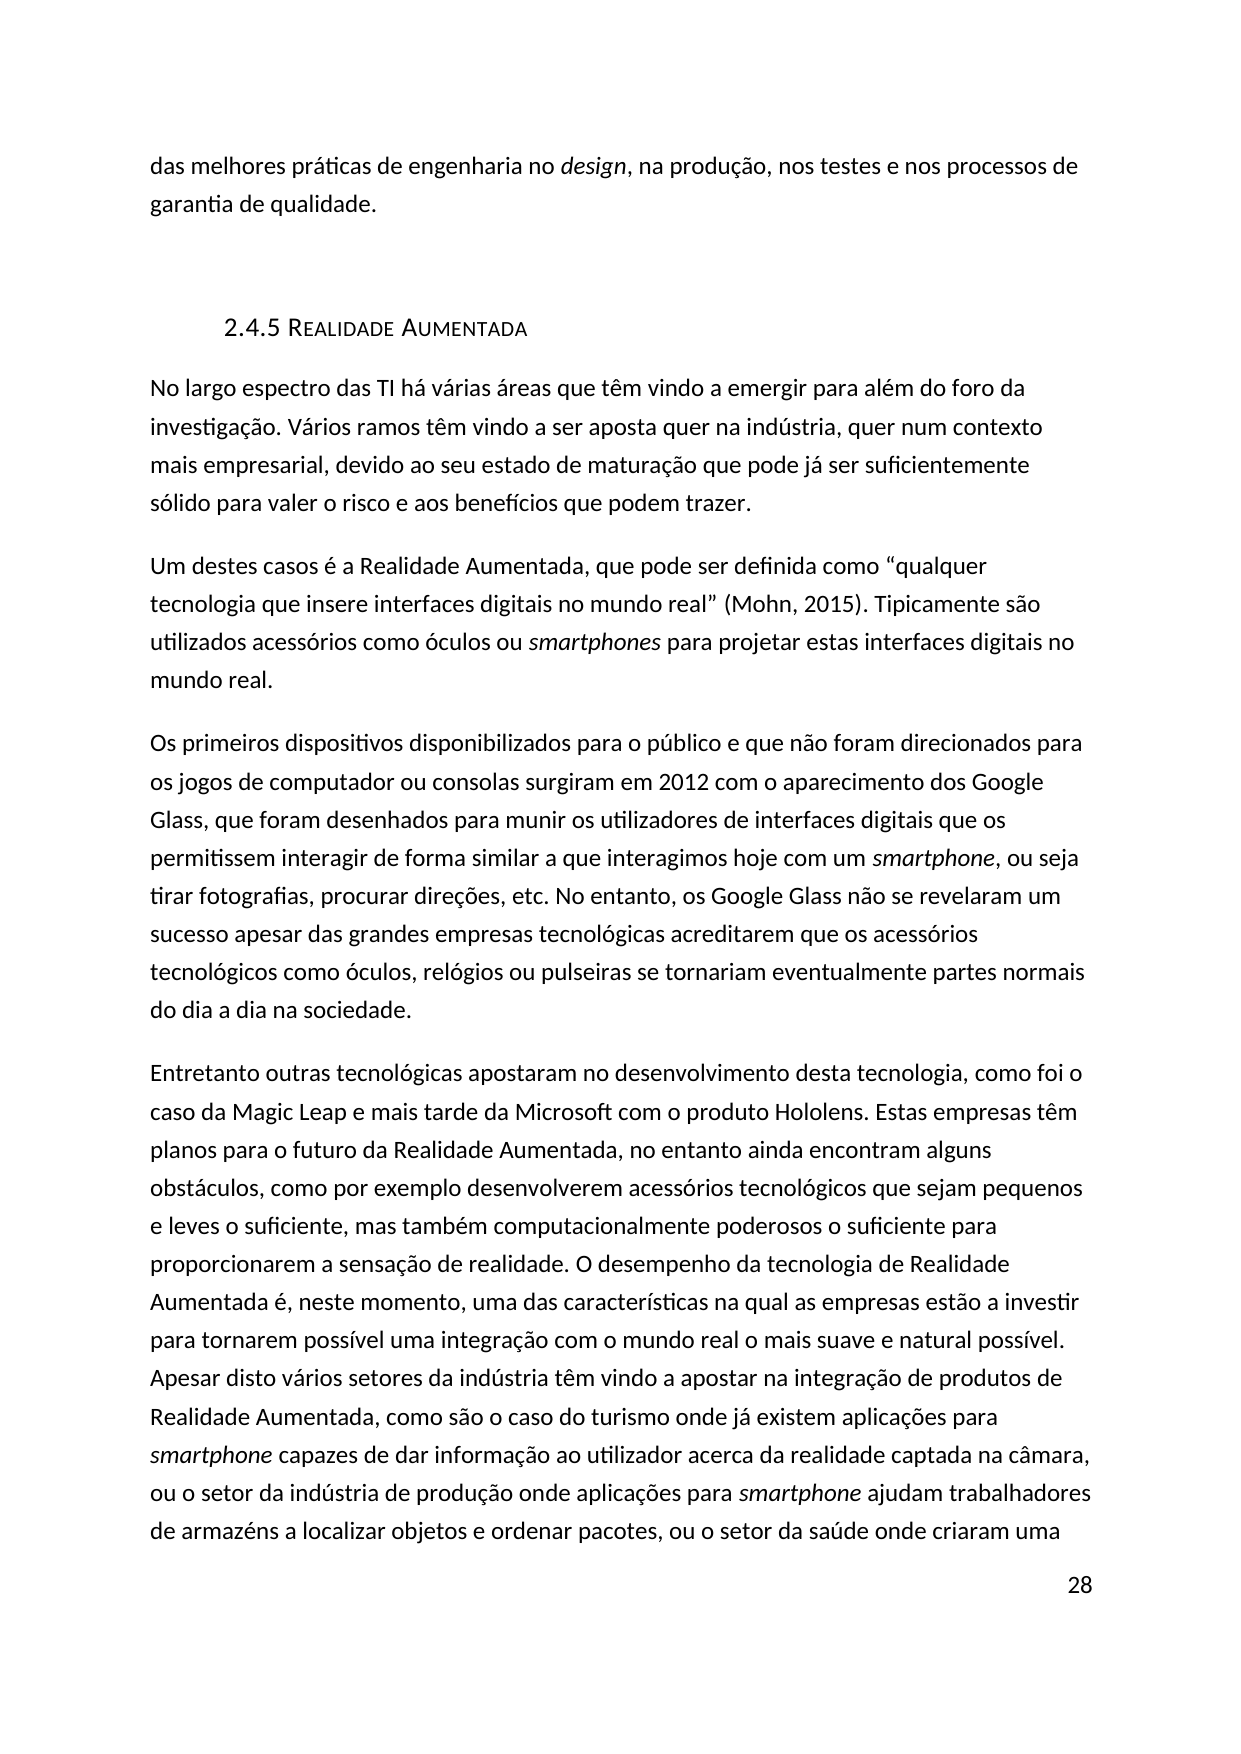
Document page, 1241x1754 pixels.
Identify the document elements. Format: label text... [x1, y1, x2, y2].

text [150, 1057, 1092, 1546]
text Os primeiros dispositivos disponibilizados para o público e que não foram direcionados para os jogos de computador ou consolas surgiram em 2012 com o aparecimento dos Google Glass, que foram desenhados para munir os utilizadores de interfaces digitais que os permitissem interagir de forma similar a que interagimos hoje com um smartphone, ou seja tirar fotografias, procurar direções, etc. No entanto, os Google Glass não se revelaram um sucesso apesar das grandes empresas tecnológicas acreditarem que os acessórios tecnológicos como óculos, relógios ou pulseiras se tornariam eventualmente partes normais do dia a dia na sociedade. [150, 727, 1092, 1025]
subtitle 2.4.5 Realidade Aumentada [150, 310, 1092, 343]
text Um destes casos é a Realidade Aumentada, que pode ser definida como “qualquer tecnologia que insere interfaces digitais no mundo real” (Mohn, 2015). Tipicamente são utilizados acessórios como óculos ou smartphones para projetar estas interfaces digitais no mundo real. [150, 550, 1092, 695]
text No largo espectro das TI há várias áreas que têm vindo a emergir para além do foro da investigação. Vários ramos têm vindo a ser aposta quer na indústria, quer num contexto mais empresarial, devido ao seu estado de maturação que pode já ser suficientemente sólido para valer o risco e aos benefícios que podem trazer. [150, 372, 1092, 517]
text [150, 150, 1092, 219]
